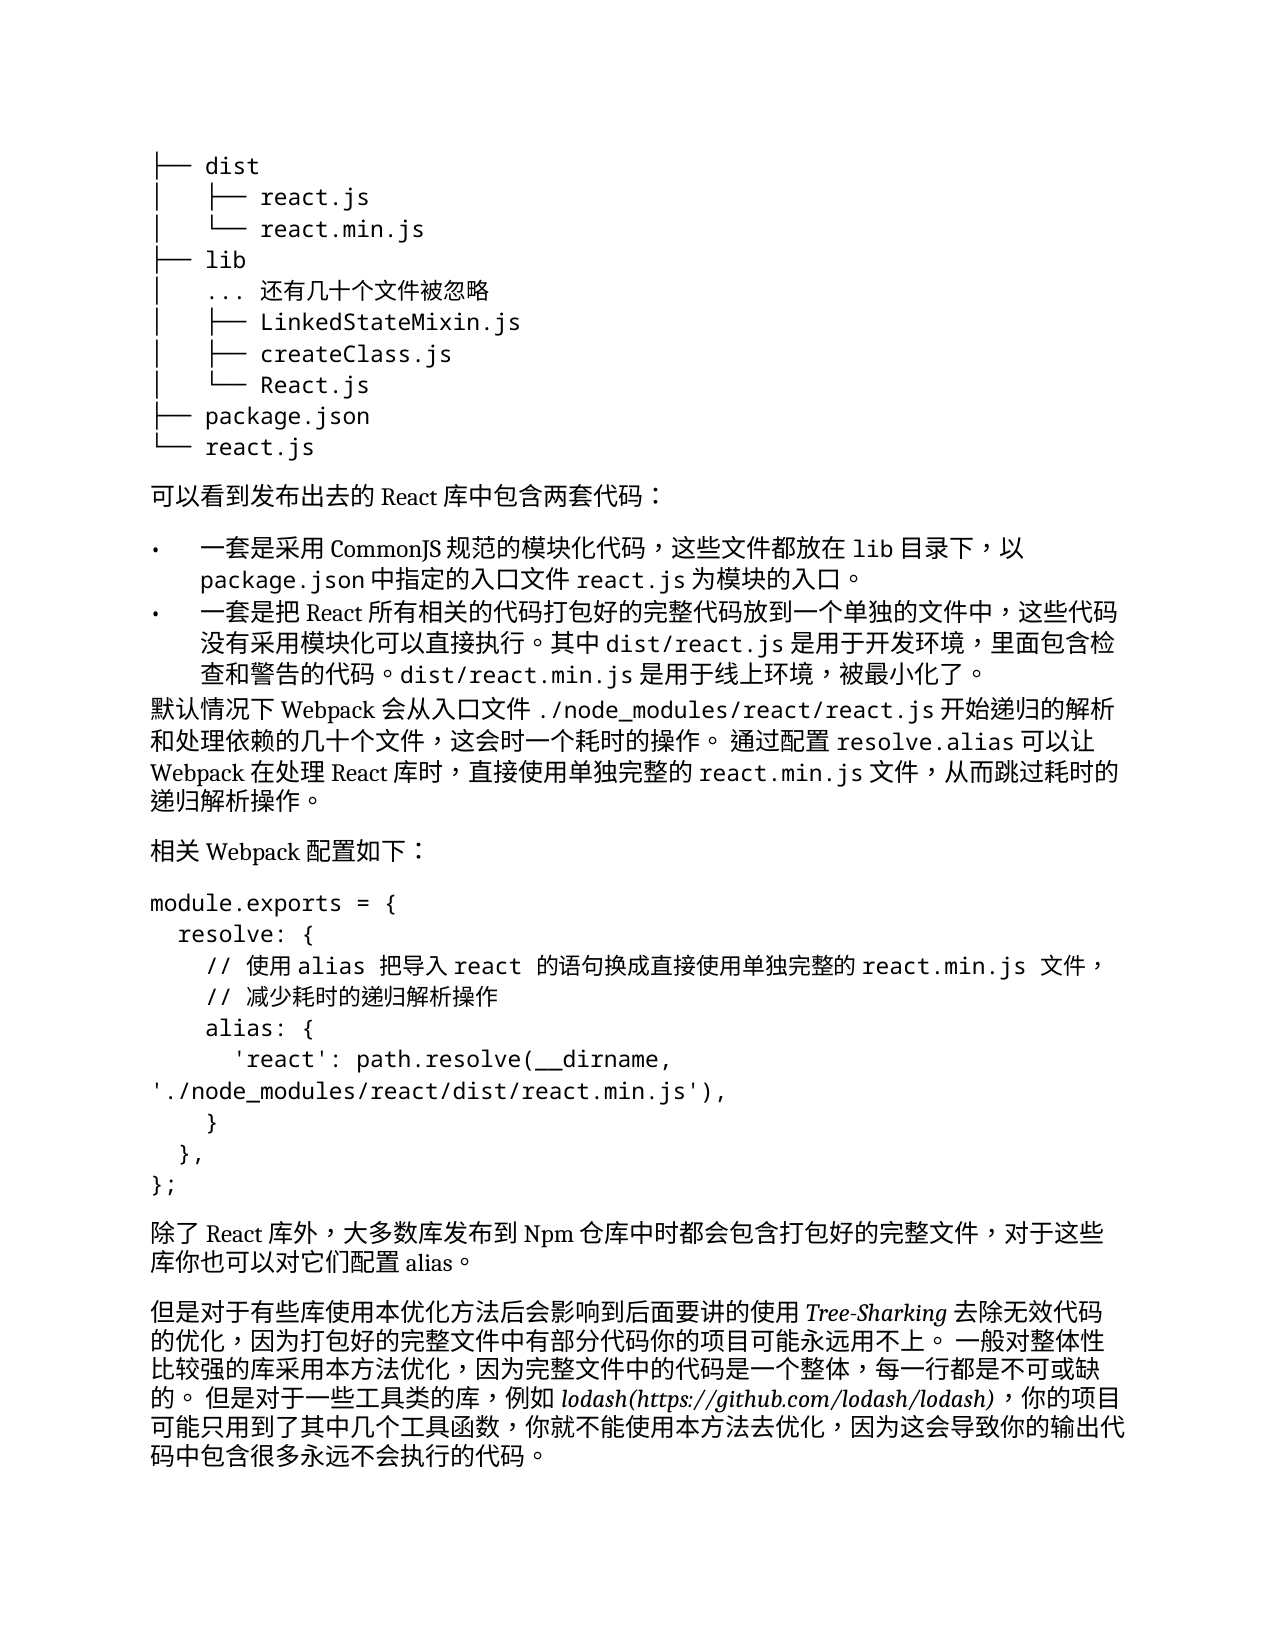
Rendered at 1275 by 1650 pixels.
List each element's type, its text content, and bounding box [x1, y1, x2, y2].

list 一套是采用 CommonJS 规范的模块化代码，这些文件都放在 lib 目录下，以 package.json 中指定的入口文件 react.js 为模块的入口。 [150, 533, 1125, 595]
text 相关 Webpack 配置如下： [150, 837, 1125, 866]
text 默认情况下 Webpack 会从入口文件 ./node_modules/react/react.js 开始递归的解析和处理依赖的几十个文件，这会时一个耗时的操作。 通过配置 resolve.alias 可以让 Webpack 在处理 React 库时，直接使用单独完整的 react.min.js 文件，从而跳过耗时的递归解析操作。 [150, 694, 1125, 817]
text 可以看到发布出去的 React 库中包含两套代码： [150, 483, 1125, 512]
list 一套是把 React 所有相关的代码打包好的完整代码放到一个单独的文件中，这些代码没有采用模块化可以直接执行。其中 dist/react.js 是用于开发环境，里面包含检查和警告的代码。dist/react.min.js 是用于线上环境，被最小化了。 [150, 599, 1125, 690]
